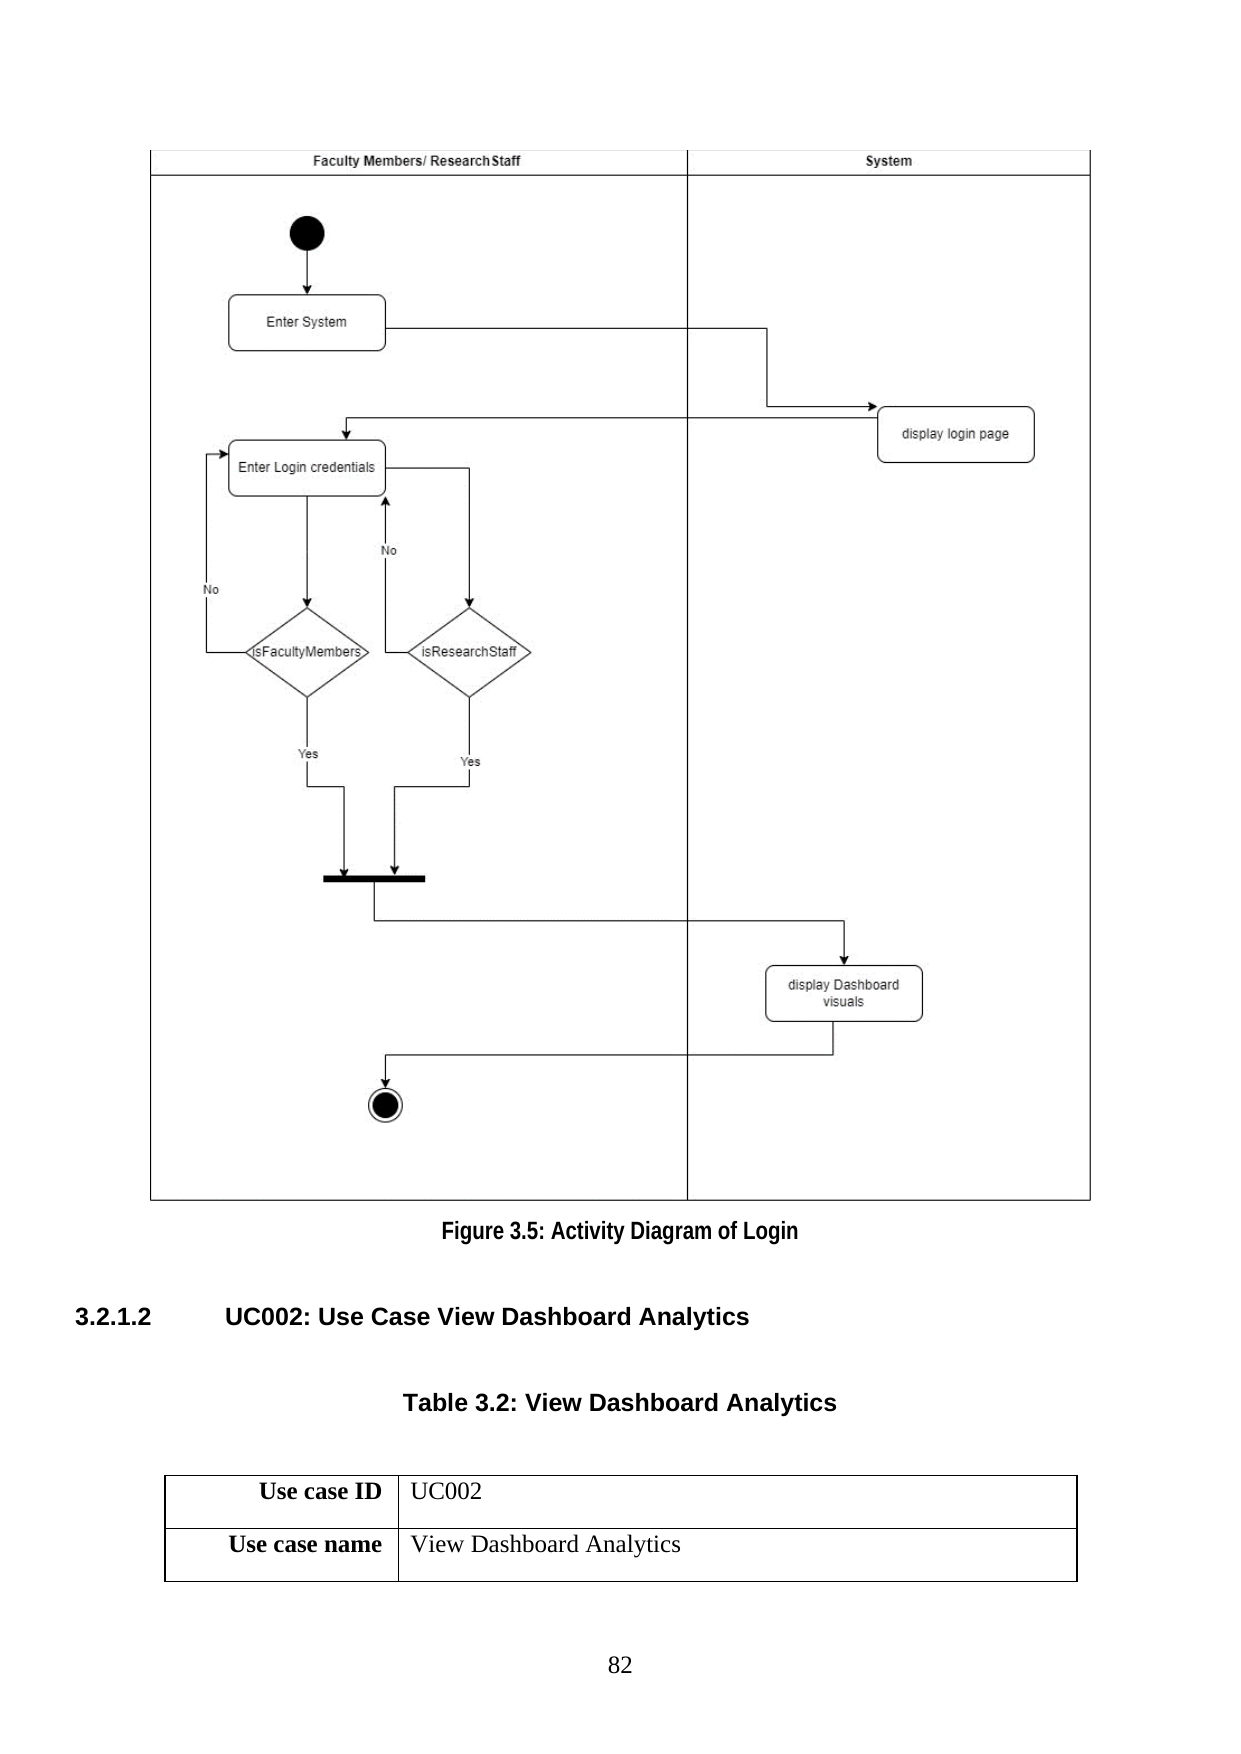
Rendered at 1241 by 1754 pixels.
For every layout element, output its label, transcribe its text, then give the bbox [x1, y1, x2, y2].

text Figure 3.5: Activity Diagram of Login [150, 1216, 1090, 1245]
table_header UC002 [399, 1476, 1076, 1528]
table_cell View Dashboard Analytics [399, 1529, 1076, 1581]
list Table 3.2: View Dashboard Analytics [150, 1388, 1090, 1417]
table_header Use case ID [166, 1476, 398, 1528]
table_cell Use case name [166, 1529, 398, 1581]
list UC002: Use Case View Dashboard Analytics [75, 1302, 1090, 1331]
picture [150, 150, 1092, 1202]
